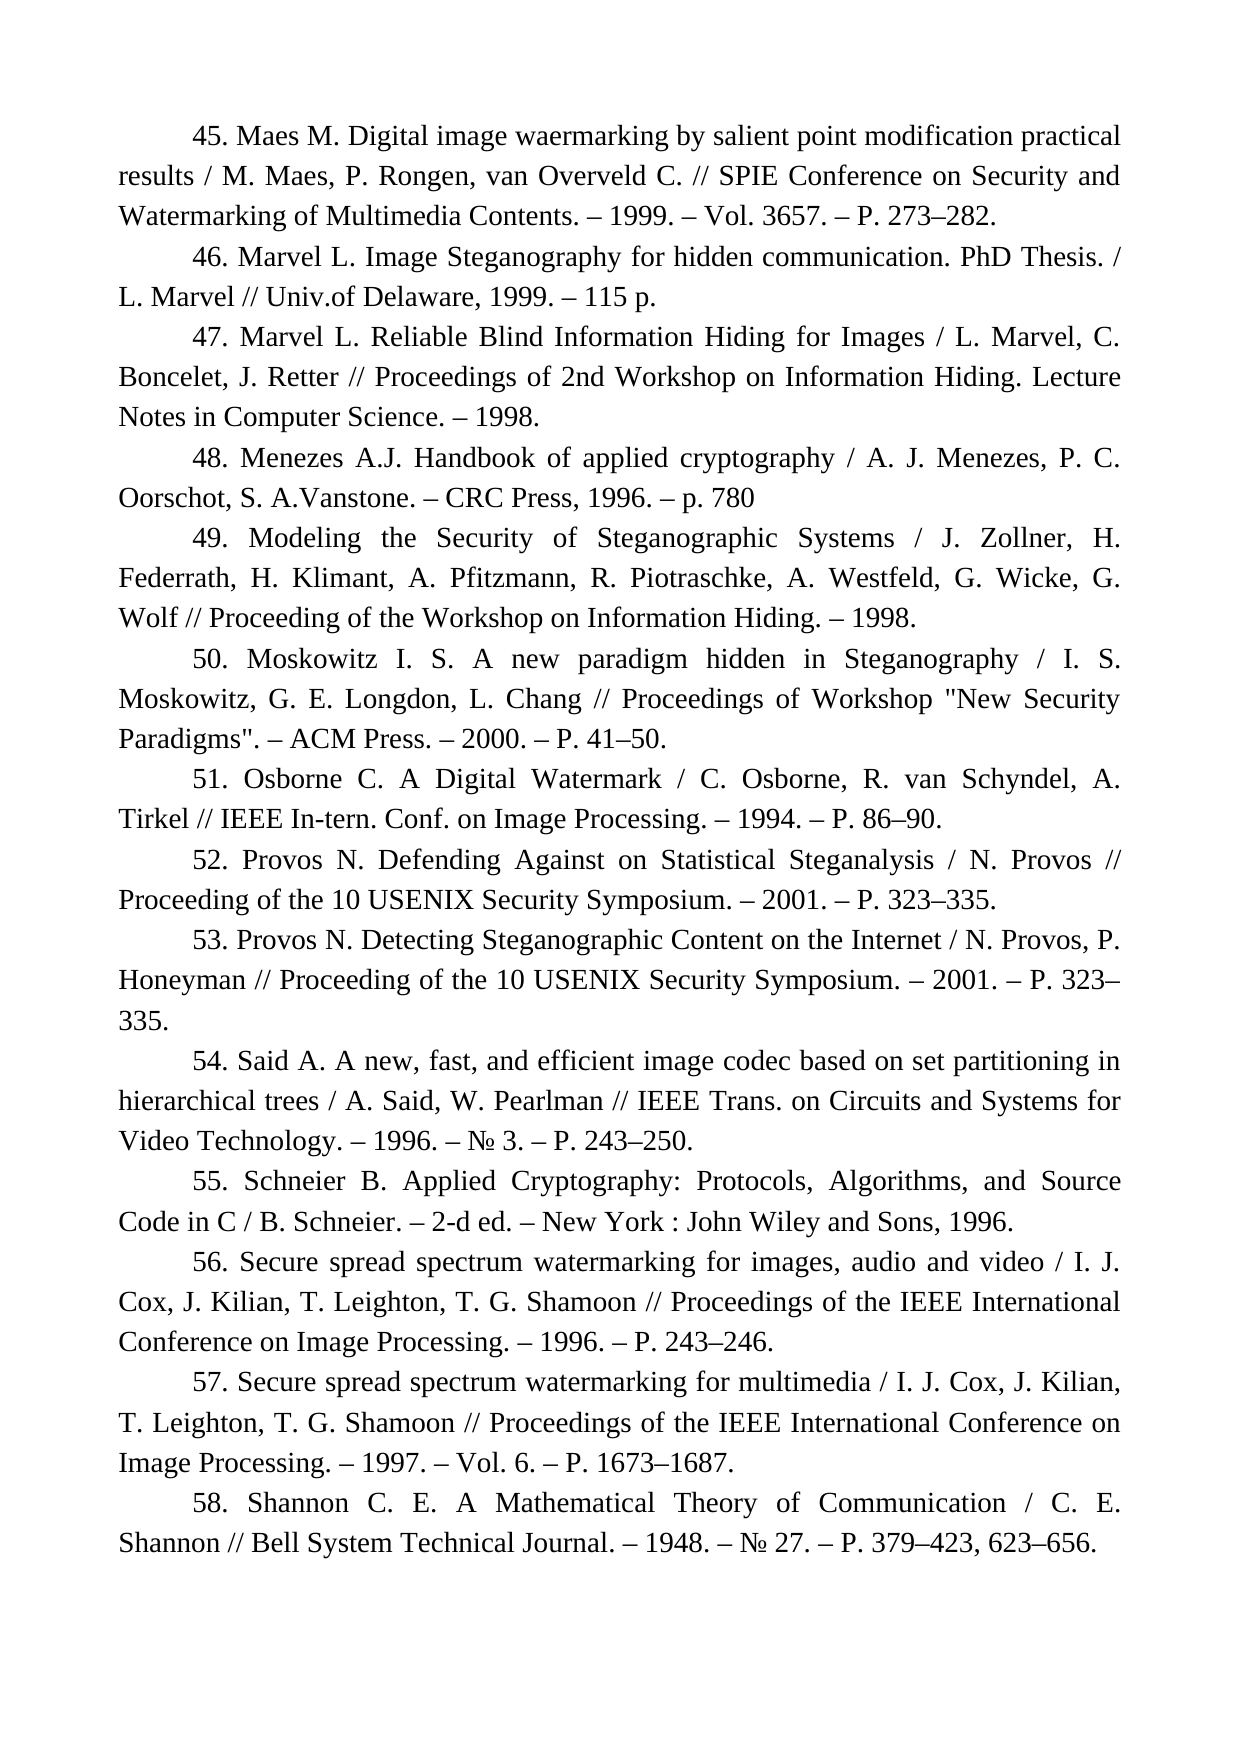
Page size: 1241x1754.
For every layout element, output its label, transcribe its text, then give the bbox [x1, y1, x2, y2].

text 47. Marvel L. Reliable Blind Information Hiding for Images / L. Marvel, C. Boncelet, J. Retter // Proceedings of 2nd Workshop on Information Hiding. Lecture Notes in Computer Science. – 1998. [118, 319, 1122, 433]
text 54. Said A. A new, fast, and efficient image codec based on set partitioning in hierarchical trees / A. Said, W. Pearlman // IEEE Trans. on Circuits and Systems for Video Technology. – 1996. – № 3. – P. 243–250. [118, 1043, 1122, 1157]
text 52. Provos N. Defending Against on Statistical Steganalysis / N. Provos // Proceeding of the 10 USENIX Security Symposium. – 2001. – P. 323–335. [118, 842, 1122, 916]
text 49. Modeling the Security of Steganographic Systems / J. Zollner, H. Federrath, H. Klimant, A. Pfitzmann, R. Piotraschke, A. Westfeld, G. Wicke, G. Wolf // Proceeding of the Workshop on Information Hiding. – 1998. [118, 520, 1122, 634]
text 58. Shannon C. E. A Mathematical Theory of Communication / C. E. Shannon // Bell System Technical Journal. – 1948. – № 27. – Р. 379–423, 623–656. [118, 1485, 1122, 1559]
text 57. Secure spread spectrum watermarking for multimedia / I. J. Cox, J. Kilian, T. Leighton, T. G. Shamoon // Proceedings of the IEEE International Conference on Image Processing. – 1997. – Vol. 6. – P. 1673–1687. [118, 1364, 1122, 1478]
text 45. Maes M. Digital image waermarking by salient point modification practical results / M. Maes, P. Rongen, van Overveld C. // SPIE Conference on Security and Watermarking of Multimedia Contents. – 1999. – Vol. 3657. – P. 273–282. [118, 118, 1122, 232]
text 50. Moskowitz I. S. A new paradigm hidden in Steganography / I. S. Moskowitz, G. E. Longdon, L. Chang // Proceedings of Workshop "New Security Paradigms". – ACM Press. – 2000. – P. 41–50. [118, 641, 1122, 755]
text 53. Provos N. Detecting Steganographic Content on the Internet / N. Provos, P. Honeyman // Proceeding of the 10 USENIX Security Symposium. – 2001. – P. 323–335. [118, 922, 1122, 1036]
text 55. Schneier B. Applied Cryptography: Protocols, Algorithms, and Source Code in C / B. Schneier. – 2-d ed. – New York : John Wiley and Sons, 1996. [118, 1163, 1122, 1237]
text 48. Menezes A.J. Handbook of applied cryptography / A. J. Menezes, P. C. Oorschot, S. A.Vanstone. – CRC Press, 1996. – p. 780 [118, 440, 1122, 513]
text 46. Marvel L. Image Steganography for hidden communication. PhD Thesis. / L. Marvel // Univ.of Delaware, 1999. – 115 p. [118, 239, 1122, 312]
text 56. Secure spread spectrum watermarking for images, audio and video / I. J. Cox, J. Kilian, T. Leighton, T. G. Shamoon // Proceedings of the IEEE International Conference on Image Processing. – 1996. – P. 243–246. [118, 1244, 1122, 1358]
text 51. Osborne C. A Digital Watermark / C. Osborne, R. van Schyndel, A. Tirkel // IEEE In-tern. Conf. on Image Processing. – 1994. – P. 86–90. [118, 761, 1122, 835]
